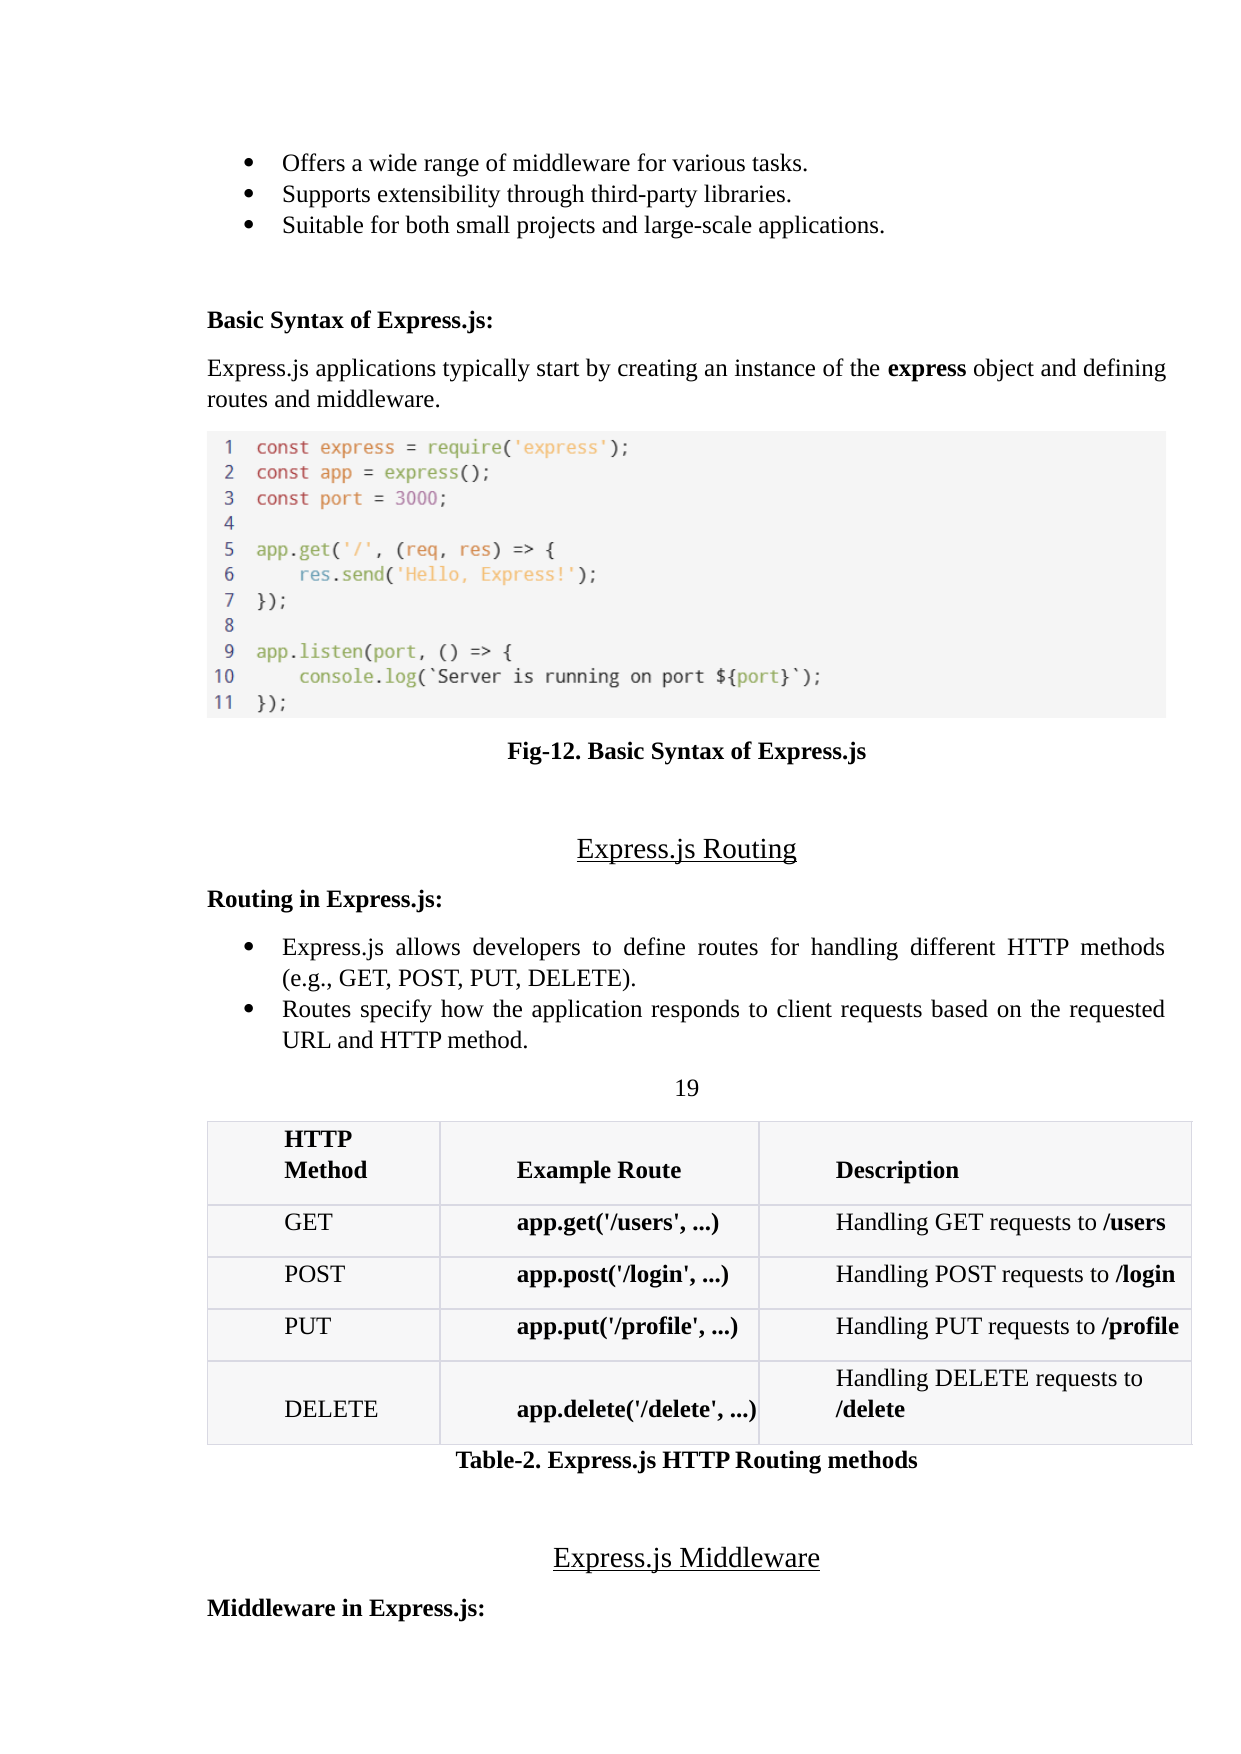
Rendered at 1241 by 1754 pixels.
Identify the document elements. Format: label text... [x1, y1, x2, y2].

text Express.js Middleware [207, 1541, 1166, 1574]
list Supports extensibility through third-party libraries. [244, 179, 1166, 207]
text Table-2. Express.js HTTP Routing methods [207, 1445, 1166, 1474]
table_cell Handling GET requests to /users [760, 1206, 1191, 1256]
table_header HTTP Method [208, 1122, 439, 1204]
table_cell app.put('/profile', ...) [441, 1310, 758, 1360]
table_cell Handling PUT requests to /profile [760, 1310, 1191, 1360]
table_header Description [760, 1122, 1191, 1204]
text Express.js applications typically start by creating an instance of the express object and defining routes and middleware. [207, 353, 1166, 413]
table_cell POST [208, 1258, 439, 1308]
table_cell Handling POST requests to /login [760, 1258, 1191, 1308]
text Express.js Routing [207, 832, 1166, 865]
text Middleware in Express.js: [207, 1593, 1166, 1622]
text Routing in Express.js: [207, 884, 1166, 913]
table_cell DELETE [208, 1362, 439, 1444]
list Express.js allows developers to define routes for handling different HTTP methods (e.g., GET, POST, PUT, DELETE). [244, 932, 1166, 992]
text Basic Syntax of Express.js: [207, 305, 1166, 334]
picture [206, 431, 1167, 718]
table_cell PUT [208, 1310, 439, 1360]
list Routes specify how the application responds to client requests based on the requested URL and HTTP method. [244, 994, 1166, 1054]
table_cell GET [208, 1206, 439, 1256]
list Offers a wide range of middleware for various tasks. [244, 148, 1166, 176]
table_header Example Route [441, 1122, 758, 1204]
text Fig-12. Basic Syntax of Express.js [207, 736, 1166, 765]
table_cell app.post('/login', ...) [441, 1258, 758, 1308]
list Suitable for both small projects and large-scale applications. [244, 210, 1166, 238]
text 19 [207, 1073, 1166, 1102]
table_cell app.get('/users', ...) [441, 1206, 758, 1256]
table_cell app.delete('/delete', ...) [441, 1362, 758, 1444]
table_cell Handling DELETE requests to /delete [760, 1362, 1191, 1444]
